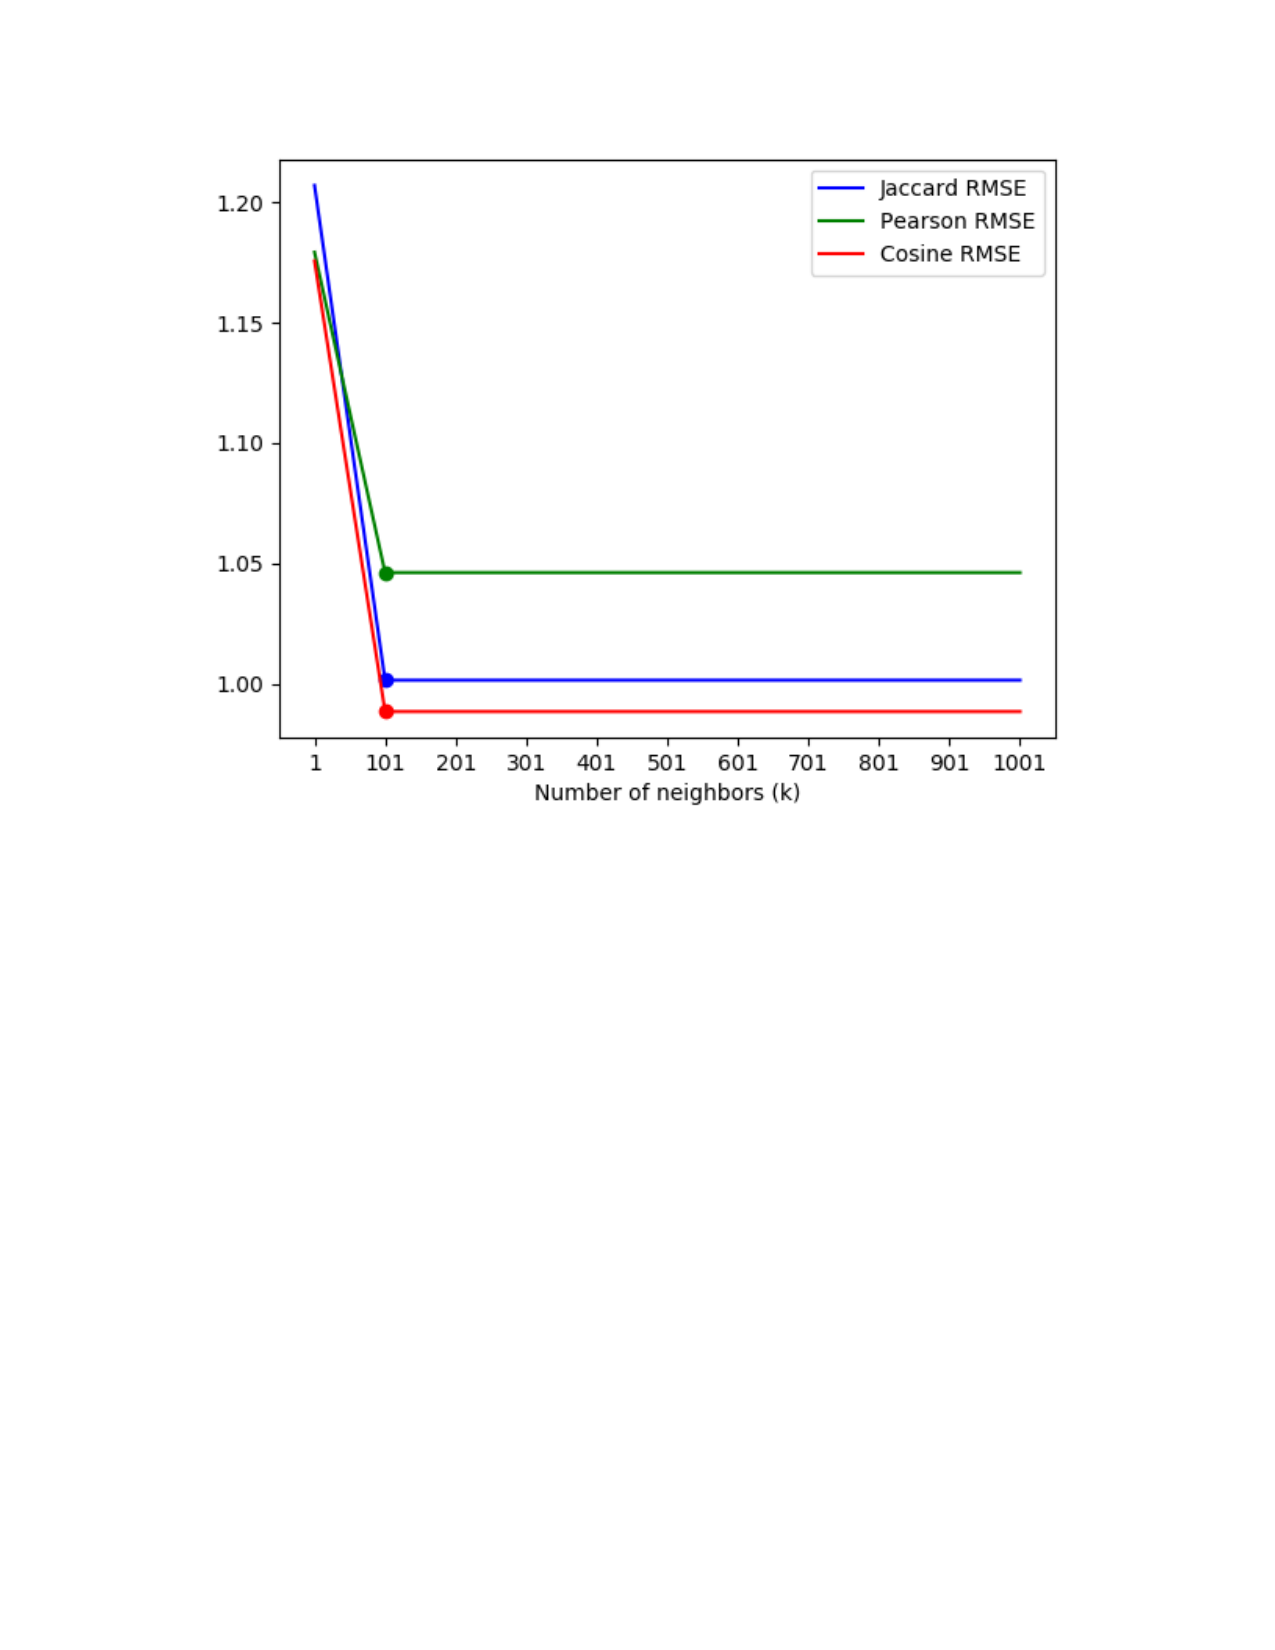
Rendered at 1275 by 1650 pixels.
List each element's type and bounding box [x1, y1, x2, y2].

picture [206, 150, 1064, 813]
